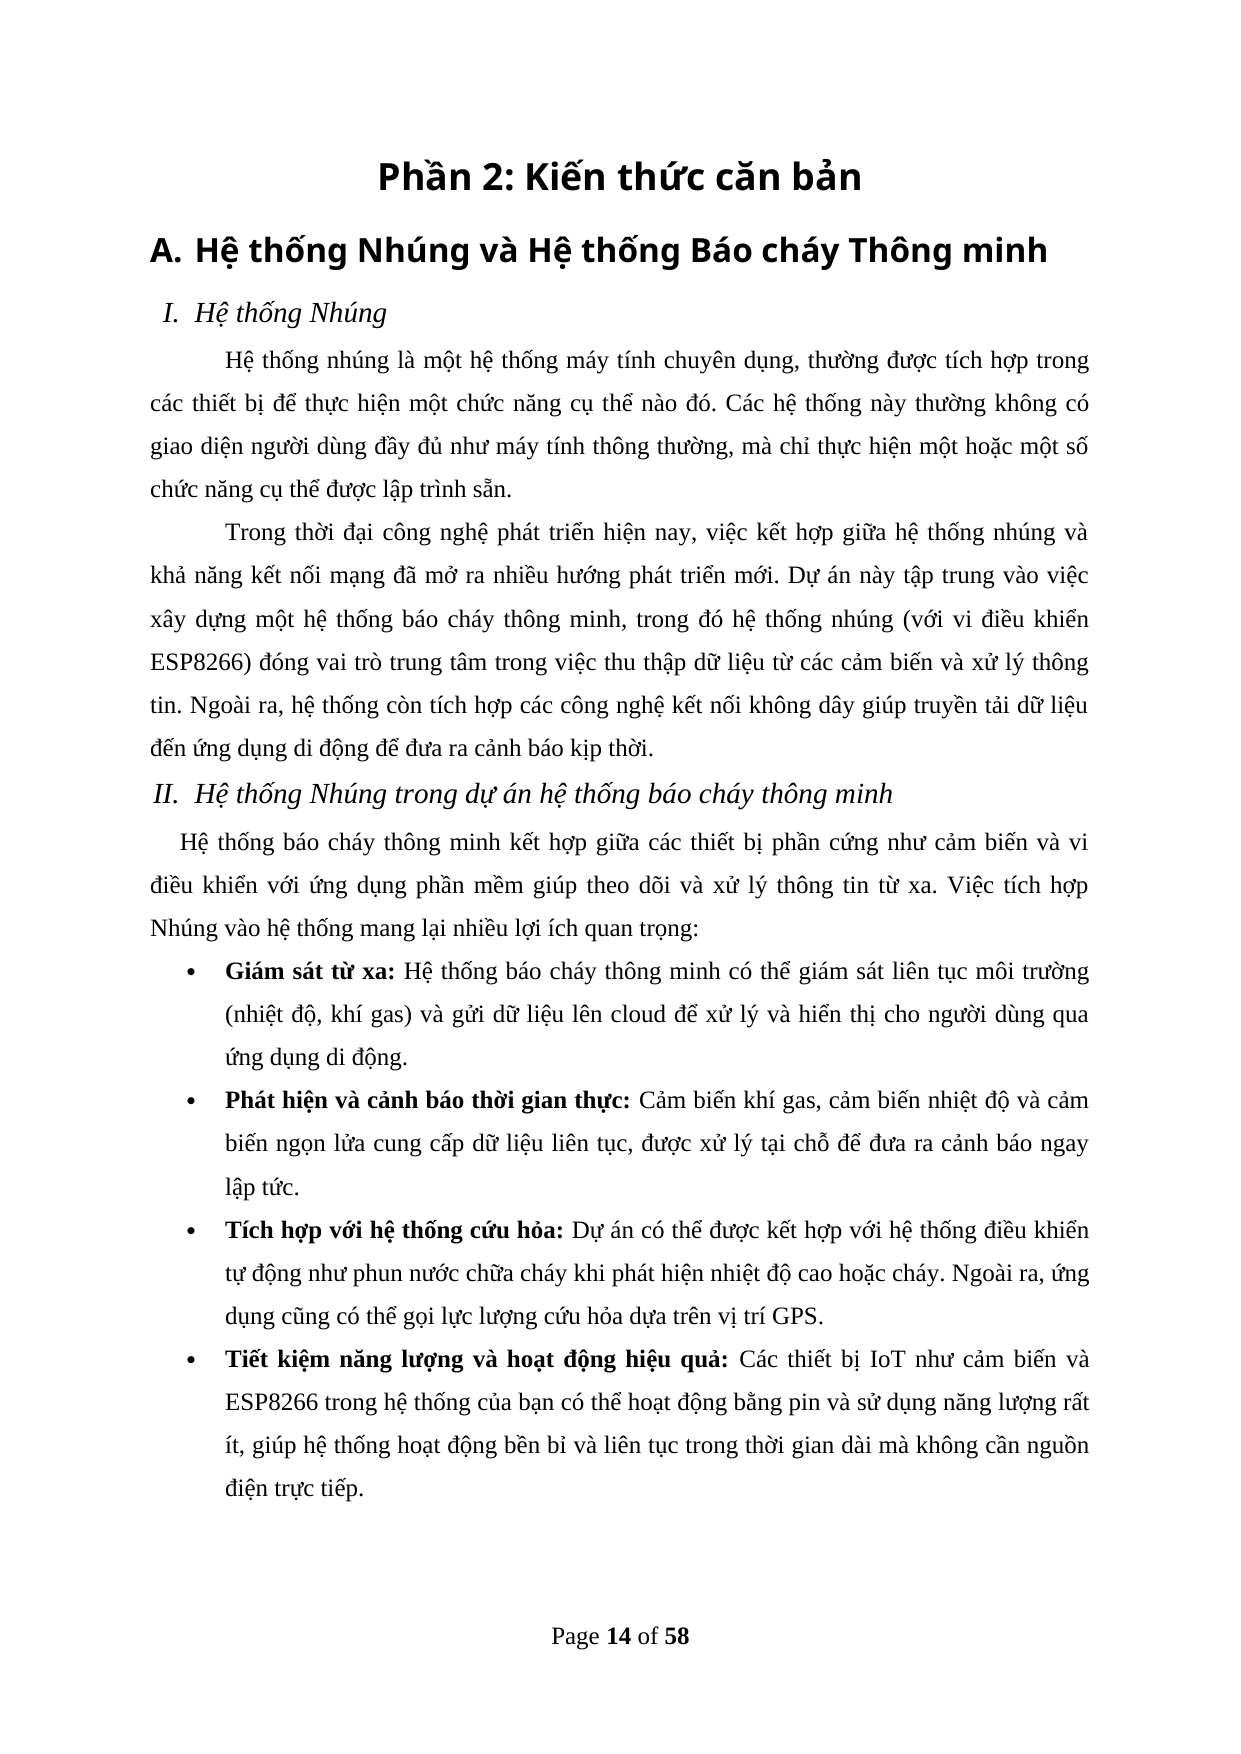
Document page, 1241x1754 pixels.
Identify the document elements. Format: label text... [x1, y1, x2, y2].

text Hệ thống báo cháy thông minh kết hợp giữa các thiết bị phần cứng như cảm biến và vi điều khiển với ứng dụng phần mềm giúp theo dõi và xử lý thông tin từ xa. Việc tích hợp Nhúng vào hệ thống mang lại nhiều lợi ích quan trọng: [150, 827, 1090, 942]
list Tiết kiệm năng lượng và hoạt động hiệu quả: Các thiết bị IoT như cảm biến và ESP8266 trong hệ thống của bạn có thể hoạt động bằng pin và sử dụng năng lượng rất ít, giúp hệ thống hoạt động bền bỉ và liên tục trong thời gian dài mà không cần nguồn điện trực tiếp. [187, 1344, 1090, 1502]
list Phát hiện và cảnh báo thời gian thực: Cảm biến khí gas, cảm biến nhiệt độ và cảm biến ngọn lửa cung cấp dữ liệu liên tục, được xử lý tại chỗ để đưa ra cảnh báo ngay lập tức. [187, 1085, 1090, 1200]
text Hệ thống nhúng là một hệ thống máy tính chuyên dụng, thường được tích hợp trong các thiết bị để thực hiện một chức năng cụ thể nào đó. Các hệ thống này thường không có giao diện người dùng đầy đủ như máy tính thông thường, mà chỉ thực hiện một hoặc một số chức năng cụ thể được lập trình sẵn. [150, 345, 1090, 503]
subtitle Hệ thống Nhúng trong dự án hệ thống báo cháy thông minh [179, 776, 1090, 810]
subtitle Phần 2: Kiến thức căn bản [150, 150, 1090, 201]
subtitle Hệ thống Nhúng và Hệ thống Báo cháy Thông minh [150, 227, 1090, 272]
subtitle Hệ thống Nhúng [179, 295, 1090, 328]
list Tích hợp với hệ thống cứu hỏa: Dự án có thể được kết hợp với hệ thống điều khiển tự động như phun nước chữa cháy khi phát hiện nhiệt độ cao hoặc cháy. Ngoài ra, ứng dụng cũng có thể gọi lực lượng cứu hỏa dựa trên vị trí GPS. [187, 1215, 1090, 1330]
list Giám sát từ xa: Hệ thống báo cháy thông minh có thể giám sát liên tục môi trường (nhiệt độ, khí gas) và gửi dữ liệu lên cloud để xử lý và hiển thị cho người dùng qua ứng dụng di động. [187, 956, 1090, 1071]
text Trong thời đại công nghệ phát triển hiện nay, việc kết hợp giữa hệ thống nhúng và khả năng kết nối mạng đã mở ra nhiều hướng phát triển mới. Dự án này tập trung vào việc xây dựng một hệ thống báo cháy thông minh, trong đó hệ thống nhúng (với vi điều khiển ESP8266) đóng vai trò trung tâm trong việc thu thập dữ liệu từ các cảm biến và xử lý thông tin. Ngoài ra, hệ thống còn tích hợp các công nghệ kết nối không dây giúp truyền tải dữ liệu đến ứng dụng di động để đưa ra cảnh báo kịp thời. [150, 517, 1090, 762]
